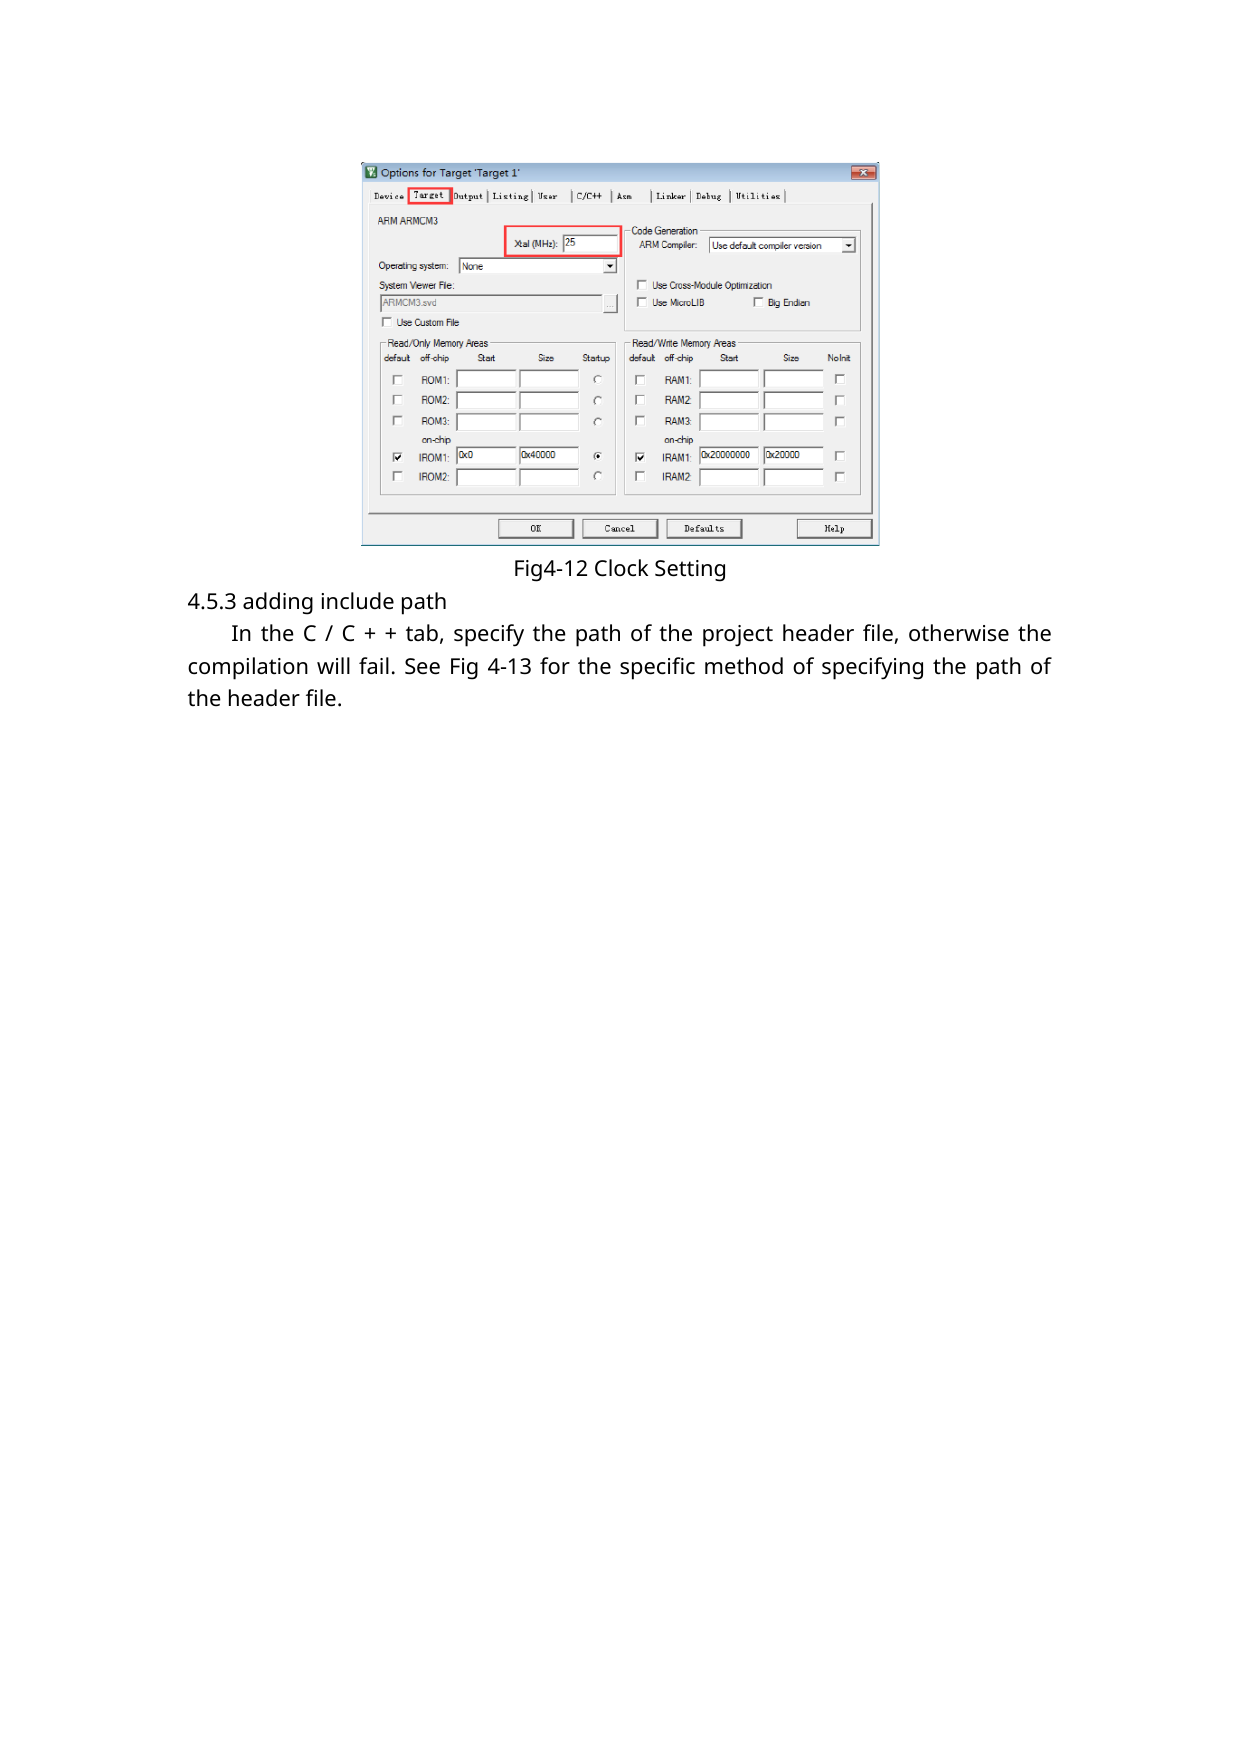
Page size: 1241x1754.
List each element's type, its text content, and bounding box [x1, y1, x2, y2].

text Fig4-12 Clock Setting [187, 552, 1053, 584]
text In the C / C + + tab, specify the path of the project header file, otherwise the compilation will fail. See Fig 4-13 for the specific method of specifying the path of the header file. [187, 617, 1053, 714]
text 4.5.3 adding include path [187, 584, 1053, 617]
picture [361, 162, 880, 546]
